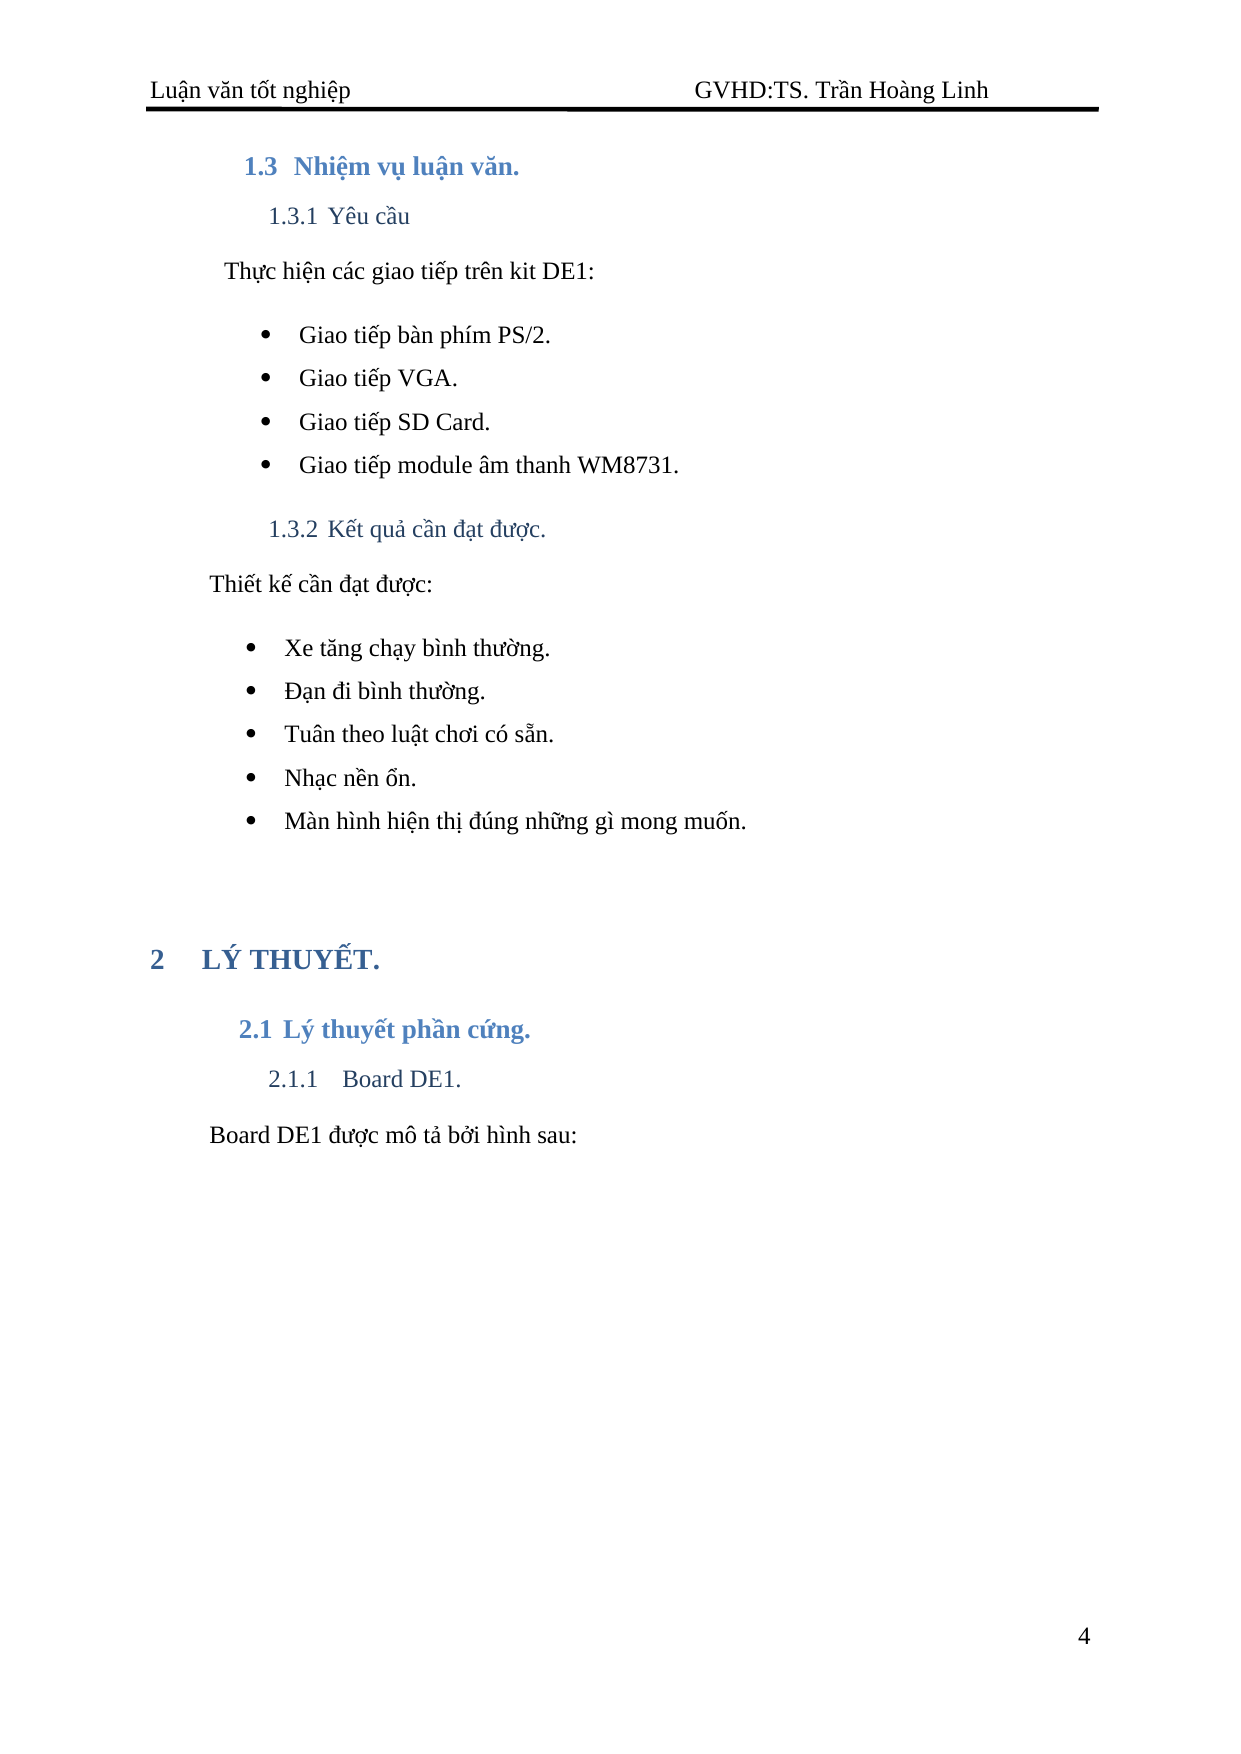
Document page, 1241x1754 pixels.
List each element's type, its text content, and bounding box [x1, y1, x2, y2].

list Tuân theo luật chơi có sẵn. [247, 719, 1090, 748]
list Giao tiếp bàn phím PS/2. [261, 320, 1090, 349]
list Giao tiếp VGA. [261, 363, 1090, 392]
subtitle Board DE1. [268, 1064, 1090, 1093]
subtitle Yêu cầu [268, 201, 1090, 229]
list Xe tăng chạy bình thường. [247, 633, 1090, 662]
text Thực hiện các giao tiếp trên kit DE1: [150, 256, 1090, 285]
subtitle Kết quả cần đạt được. [268, 514, 1090, 542]
text Thiết kế cần đạt được: [150, 569, 1090, 598]
subtitle LÝ THUYẾT. [150, 942, 1090, 976]
list Nhạc nền ổn. [247, 763, 1090, 791]
subtitle Lý thuyết phần cứng. [239, 1013, 1090, 1044]
text Board DE1 được mô tả bởi hình sau: [150, 1120, 1090, 1148]
subtitle Nhiệm vụ luận văn. [244, 150, 1090, 181]
list Màn hình hiện thị đúng những gì mong muốn. [247, 806, 1090, 834]
list Giao tiếp SD Card. [261, 407, 1090, 435]
list Giao tiếp module âm thanh WM8731. [261, 450, 1090, 478]
list Đạn đi bình thường. [247, 676, 1090, 705]
